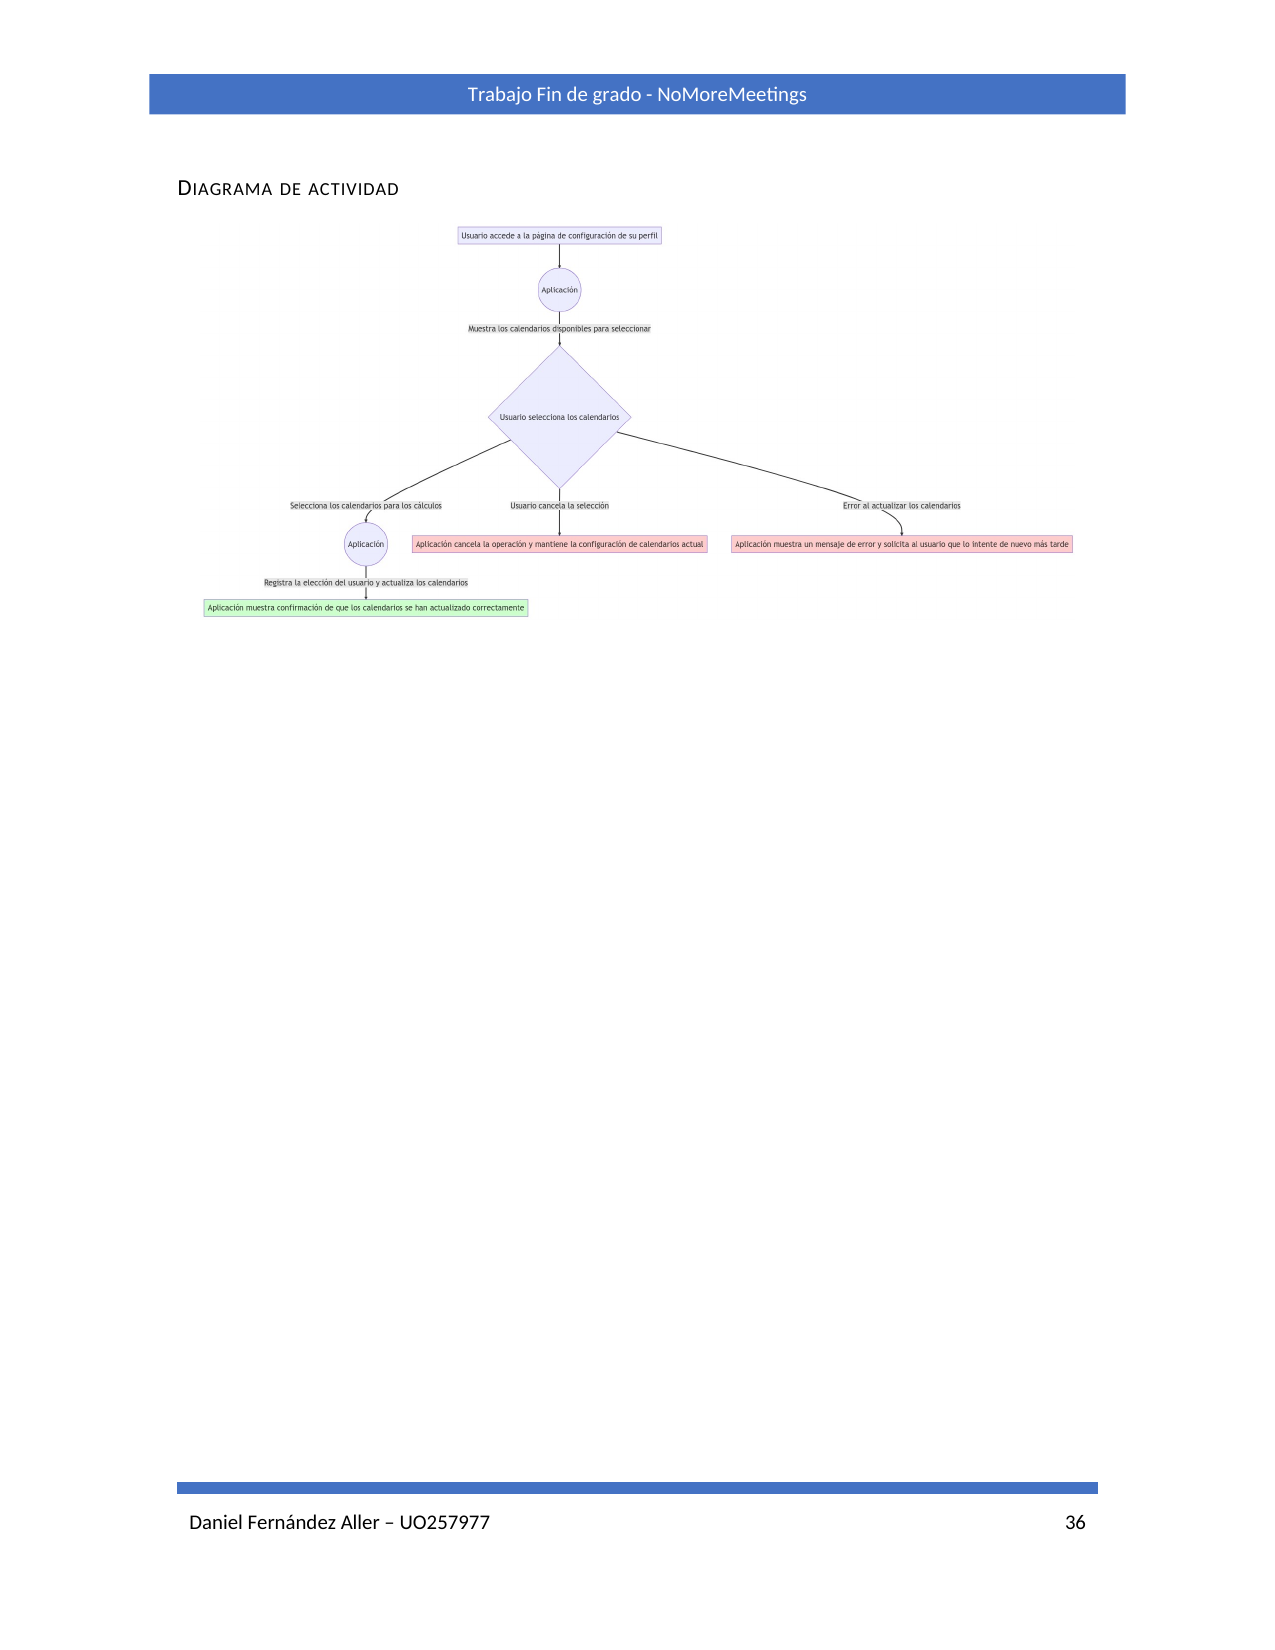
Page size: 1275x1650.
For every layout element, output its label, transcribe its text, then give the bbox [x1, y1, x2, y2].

picture [200, 223, 1075, 620]
subtitle Diagrama de actividad [177, 173, 1098, 201]
